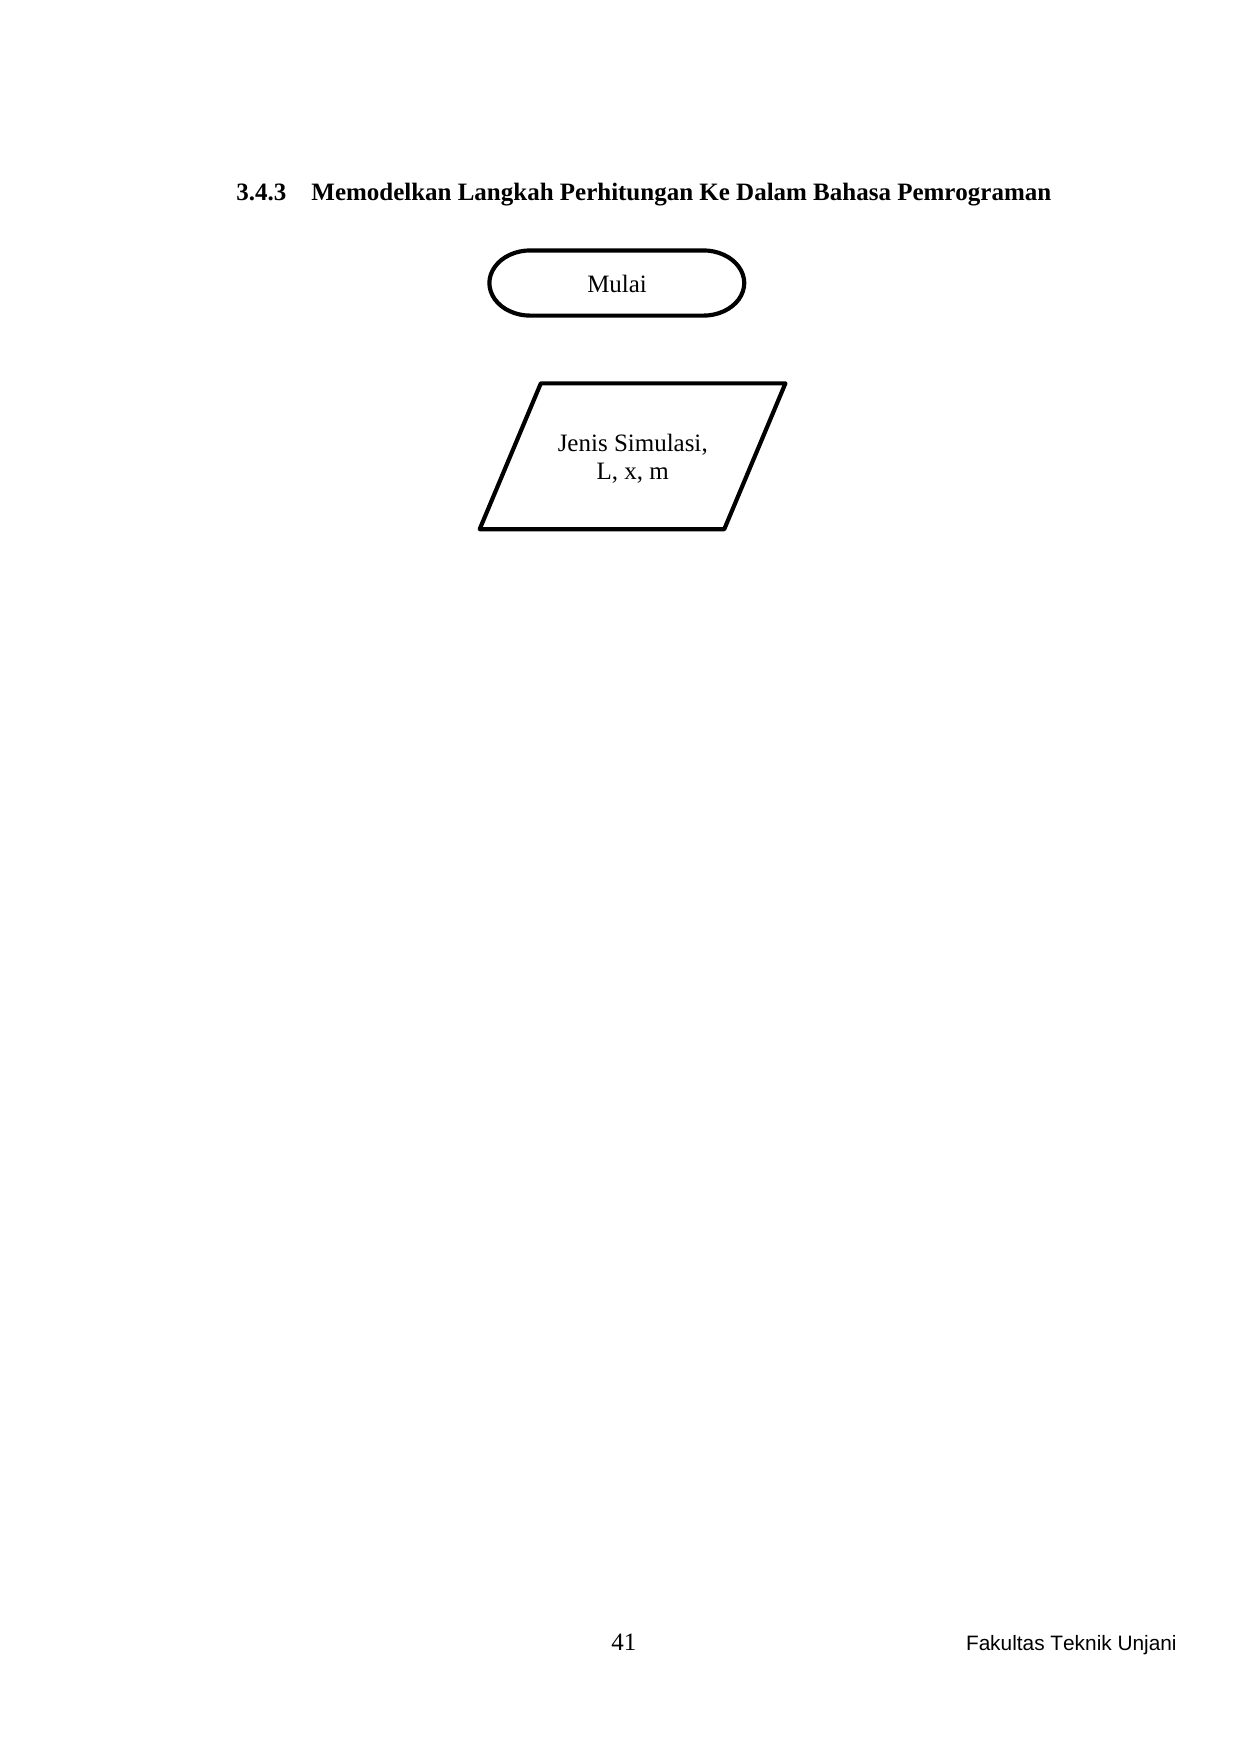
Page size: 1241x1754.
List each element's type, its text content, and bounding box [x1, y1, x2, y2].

subtitle 3.4.3 Memodelkan Langkah Perhitungan Ke Dalam Bahasa Pemrograman [236, 177, 1063, 206]
